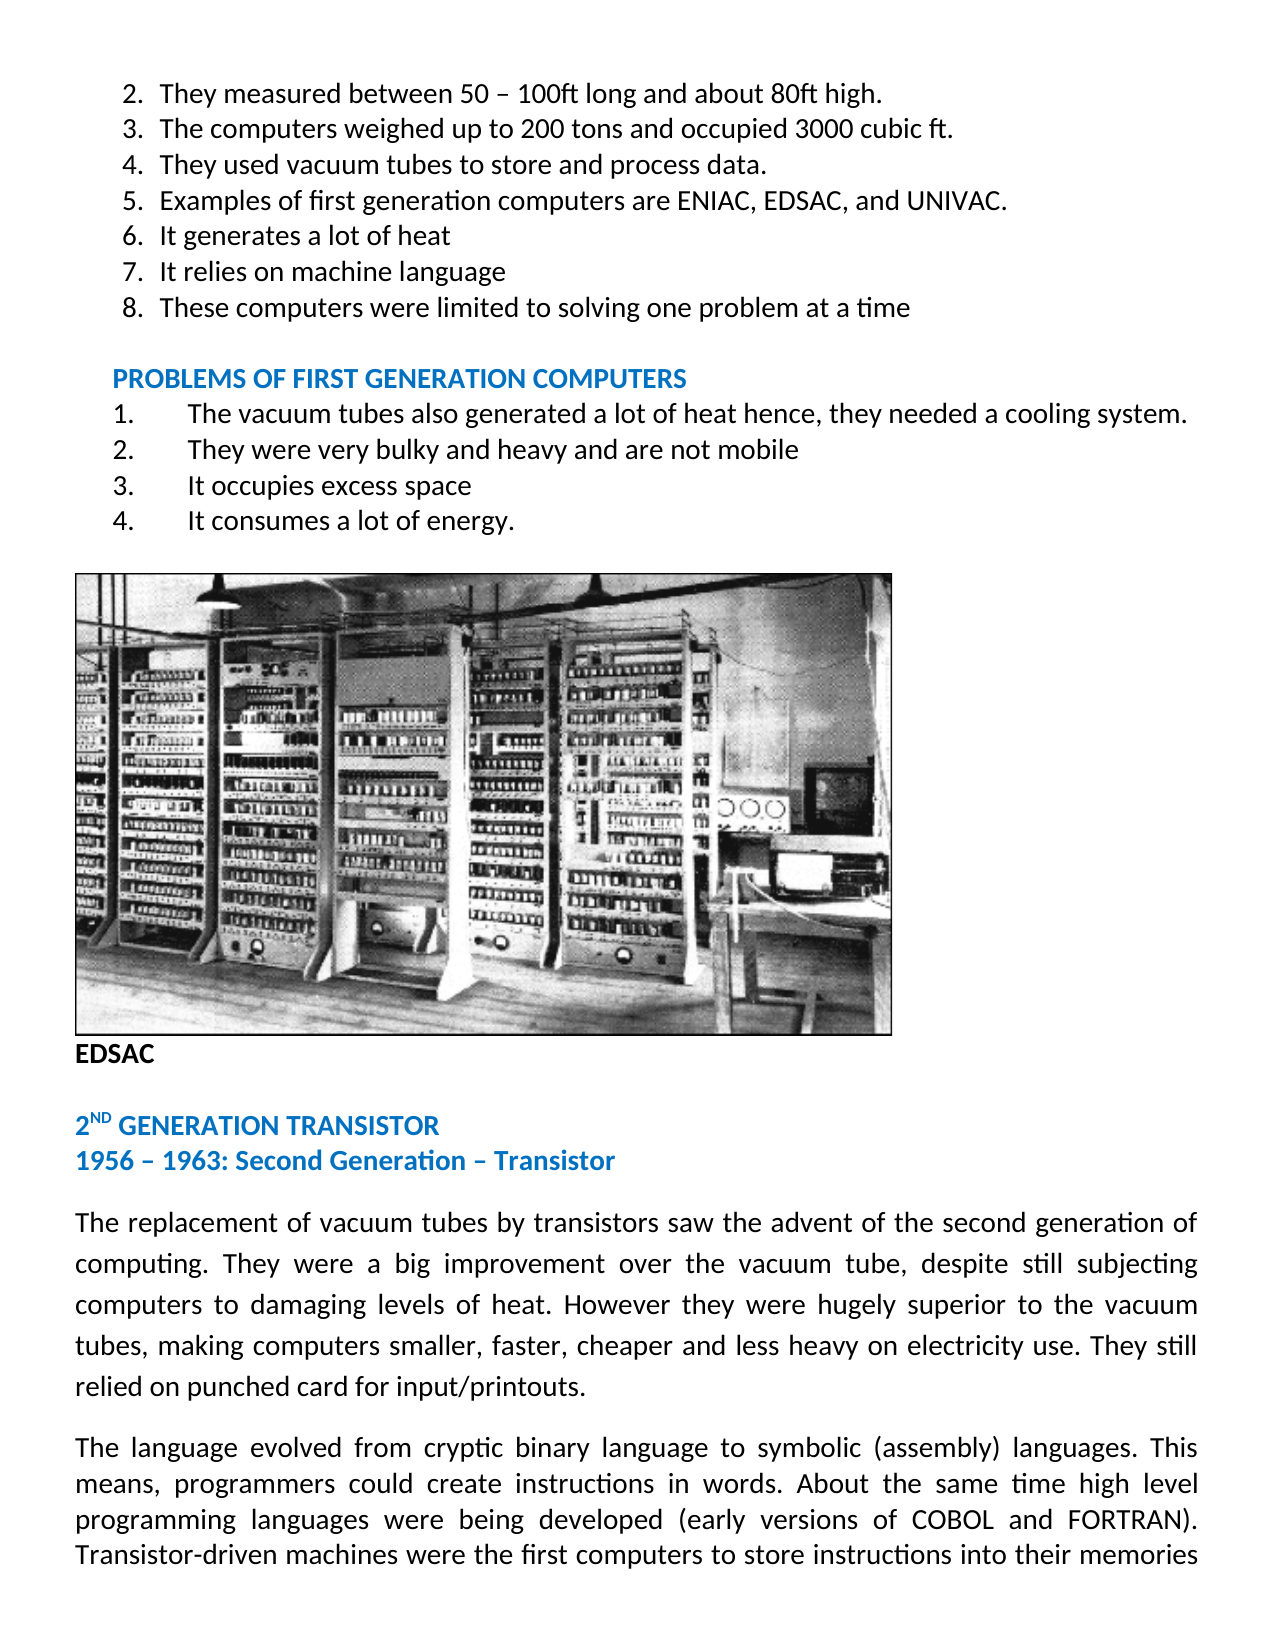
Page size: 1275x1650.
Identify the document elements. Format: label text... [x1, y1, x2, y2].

picture [75, 573, 893, 1036]
list The vacuum tubes also generated a lot of heat hence, they needed a cooling system. [112, 396, 1200, 431]
list The computers weighed up to 200 tons and occupied 3000 cubic ft. [122, 111, 1200, 146]
list They measured between 50 – 100ft long and about 80ft high. [122, 75, 1200, 111]
list These computers were limited to solving one problem at a time [122, 289, 1200, 324]
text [75, 1429, 1200, 1572]
list It occupies excess space [112, 467, 1200, 502]
text 1956 – 1963: Second Generation – Transistor [75, 1142, 1200, 1178]
list Examples of first generation computers are ENIAC, EDSAC, and UNIVAC. [122, 182, 1200, 217]
list They used vacuum tubes to store and process data. [122, 146, 1200, 182]
text PROBLEMS OF FIRST GENERATION COMPUTERS [112, 360, 1200, 396]
list They were very bulky and heavy and are not mobile [112, 431, 1200, 467]
text 2ND GENERATION TRANSISTOR [75, 1107, 1200, 1142]
list It generates a lot of heat [122, 217, 1200, 253]
text EDSAC [75, 1035, 1200, 1071]
list It relies on machine language [122, 253, 1200, 289]
list It consumes a lot of energy. [112, 502, 1200, 538]
text The replacement of vacuum tubes by transistors saw the advent of the second generation of computing. They were a big improvement over the vacuum tube, despite still subjecting computers to damaging levels of heat. However they were hugely superior to the vacuum tubes, making computers smaller, faster, cheaper and less heavy on electricity use. They still relied on punched card for input/printouts. [75, 1204, 1200, 1403]
